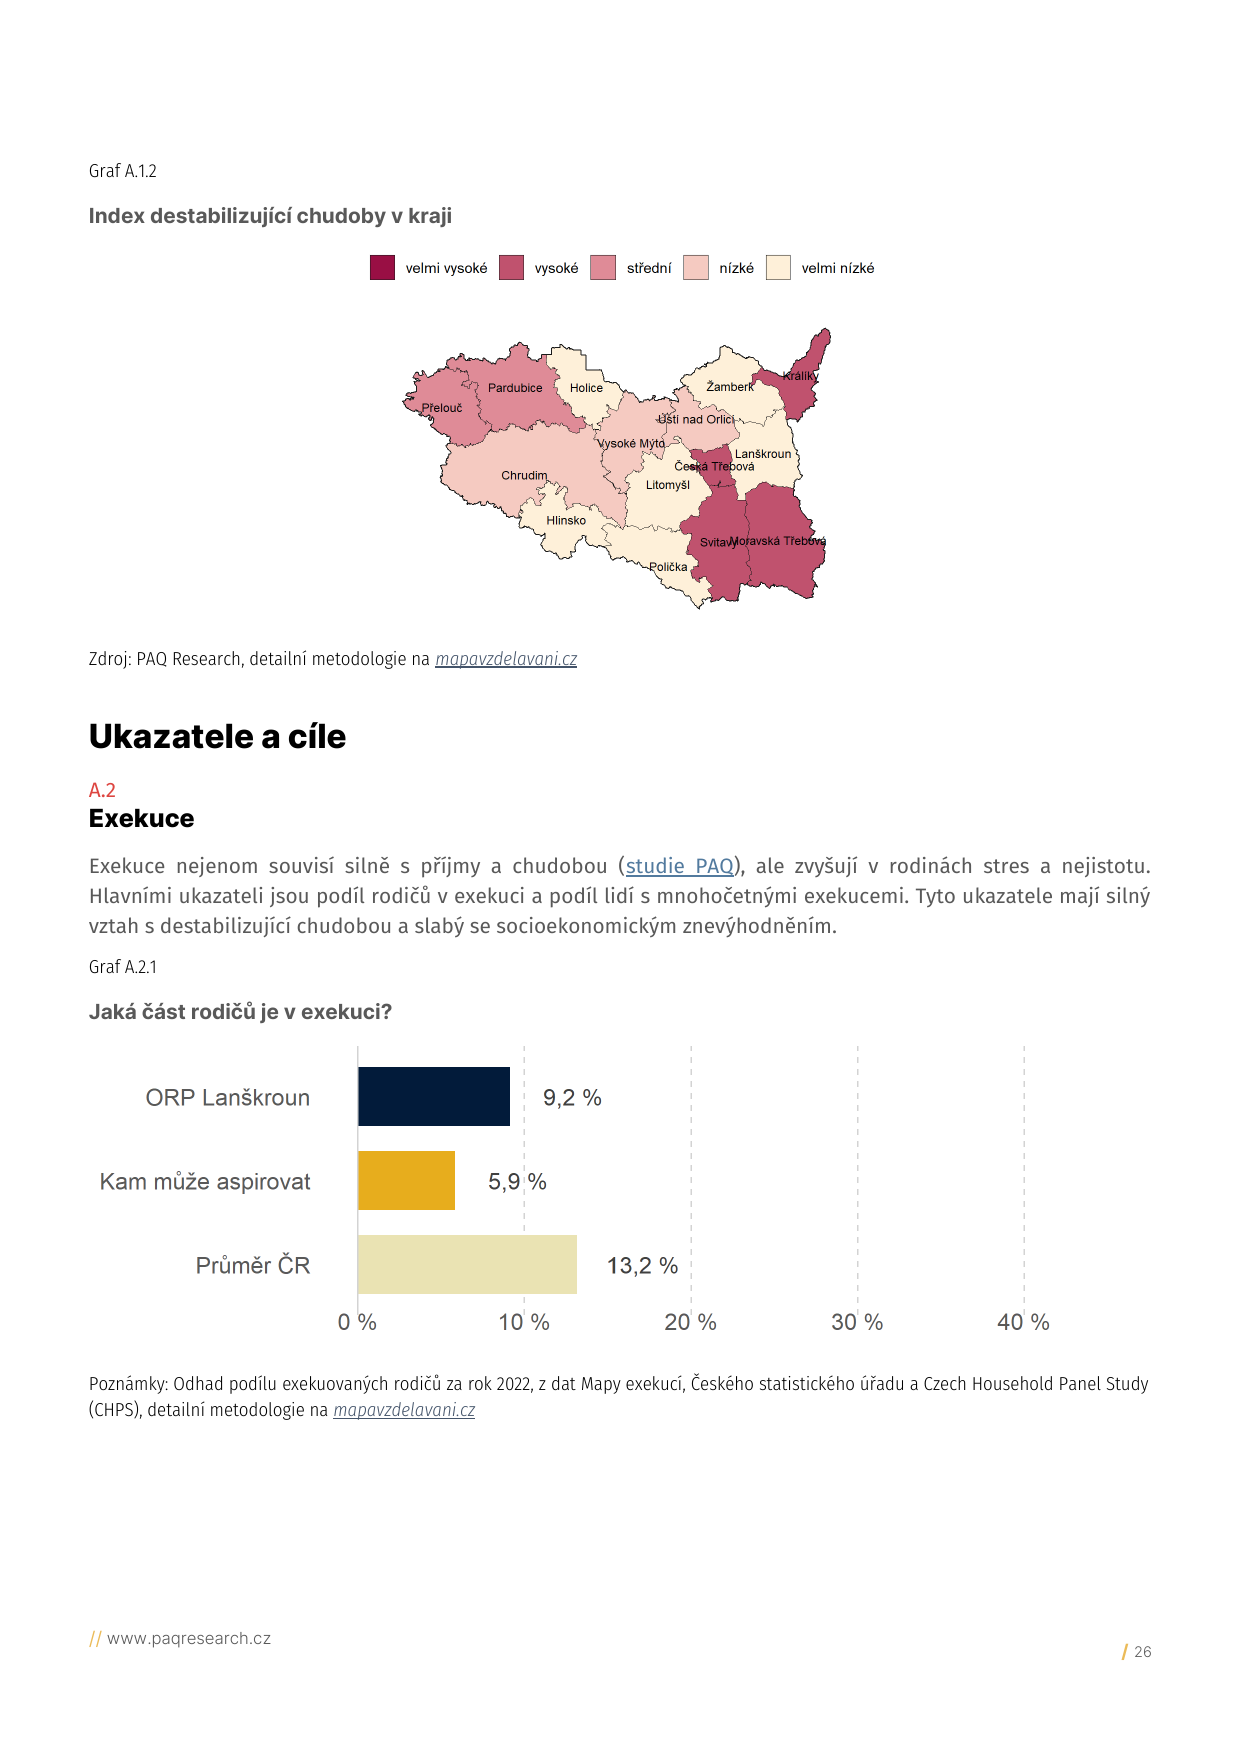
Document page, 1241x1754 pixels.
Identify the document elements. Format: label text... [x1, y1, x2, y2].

subtitle Exekuce [89, 803, 1152, 833]
text Zdroj: PAQ Research, detailní metodologie na mapavzdelavani.cz [89, 647, 1152, 670]
text A.2 [89, 773, 1152, 803]
text Poznámky: Odhad podílu exekuovaných rodičů za rok 2022, z dat Mapy exekucí, Českého statistického úřadu a Czech Household Panel Study (CHPS), detailní metodologie na mapavzdelavani.cz [89, 1373, 1152, 1421]
text Graf A.1.2 [89, 160, 1152, 183]
text Index destabilizující chudoby v kraji [89, 198, 1152, 229]
text Exekuce nejenom souvisí silně s příjmy a chudobou (studie PAQ), ale zvyšují v rodinách stres a nejistotu. Hlavními ukazateli jsou podíl rodičů v exekuci a podíl lidí s mnohočetnými exekucemi. Tyto ukazatele mají silný vztah s destabilizující chudobou a slabý se socioekonomickým znevýhodněním. [89, 849, 1152, 939]
picture [88, 1024, 1139, 1356]
picture [88, 228, 1139, 631]
text Jaká část rodičů je v exekuci? [89, 994, 1152, 1024]
text Graf A.2.1 [89, 956, 1152, 978]
subtitle Ukazatele a cíle [89, 716, 1152, 756]
